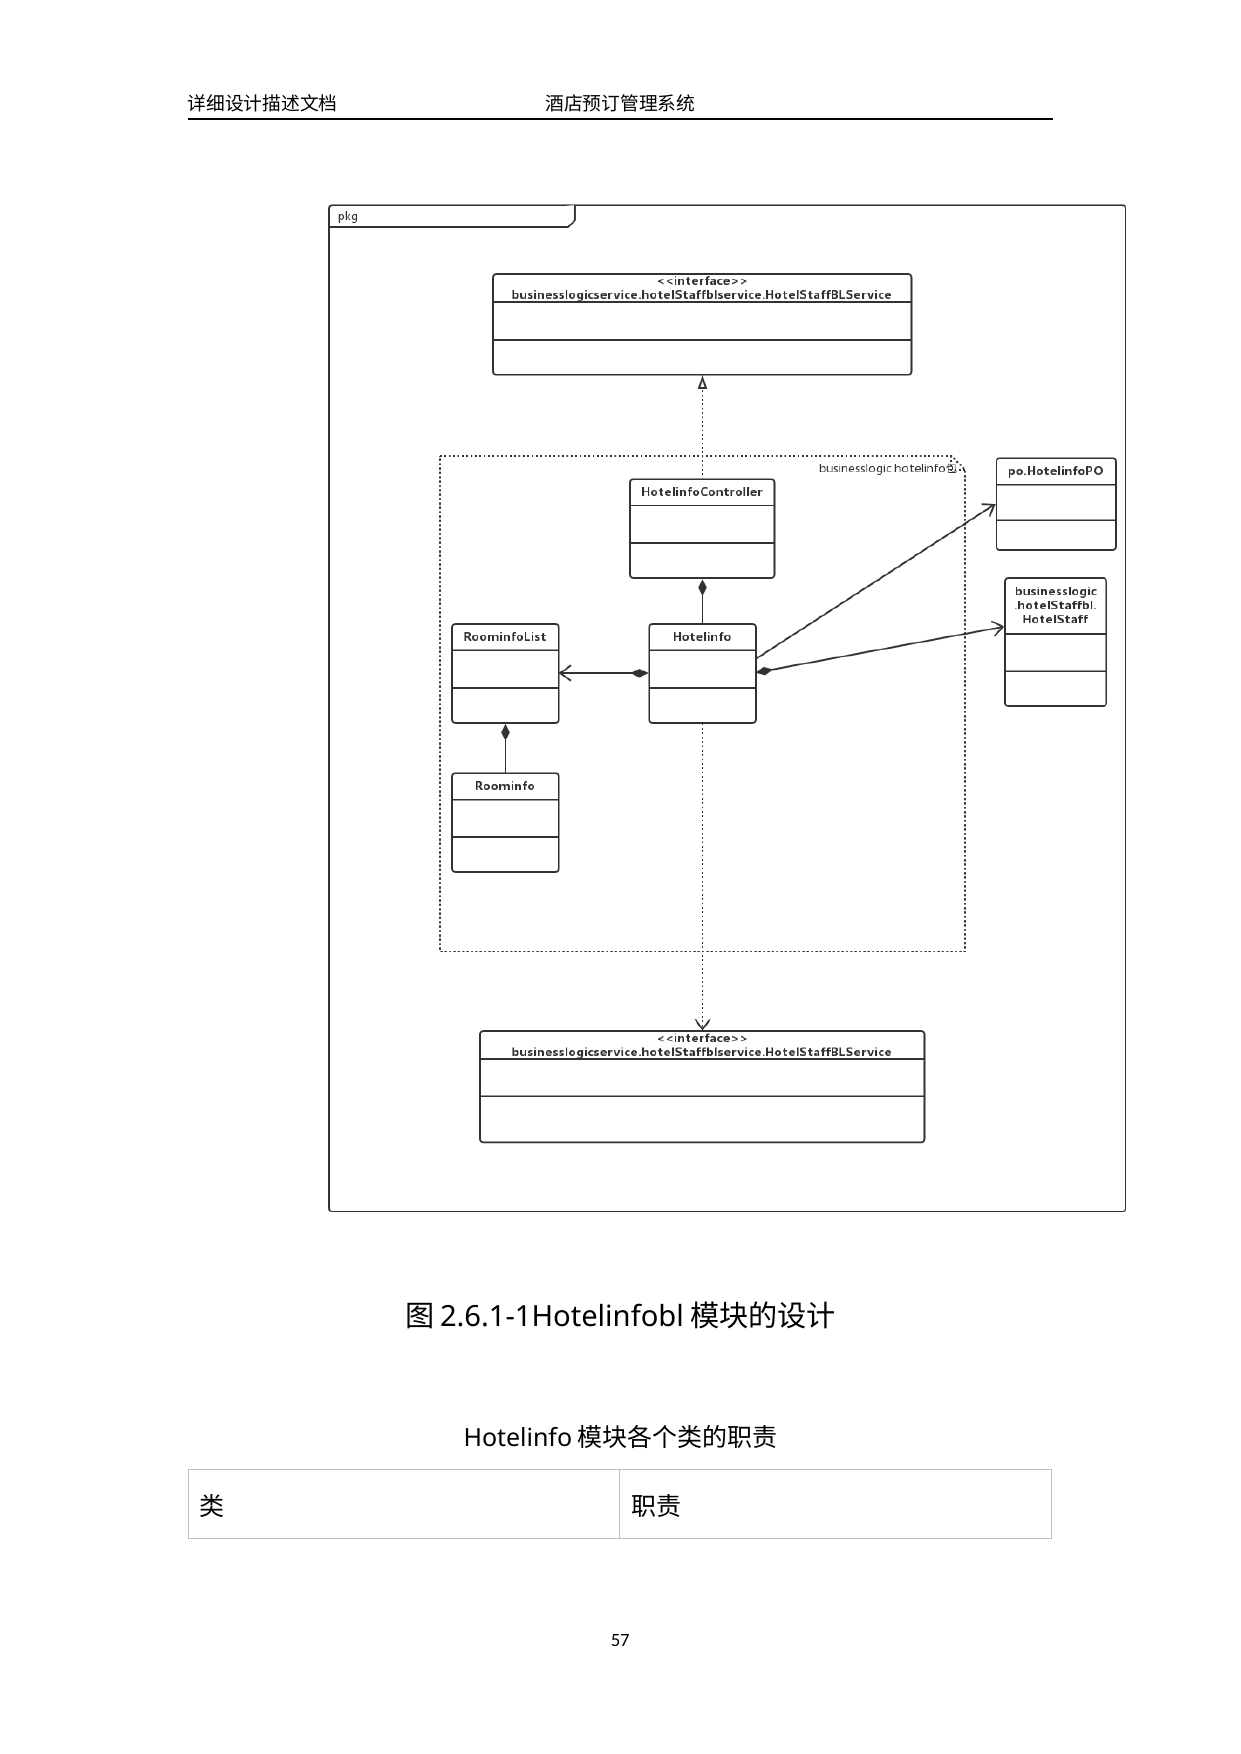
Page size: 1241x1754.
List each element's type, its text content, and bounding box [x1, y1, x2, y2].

table_header 职责 [620, 1470, 1051, 1538]
subtitle 图2.6.1-1Hotelinfobl模块的设计 [187, 1280, 1053, 1348]
table_header 类 [189, 1470, 619, 1538]
text Hotelinfo模块各个类的职责 [187, 1401, 1053, 1469]
picture [287, 163, 1153, 1239]
